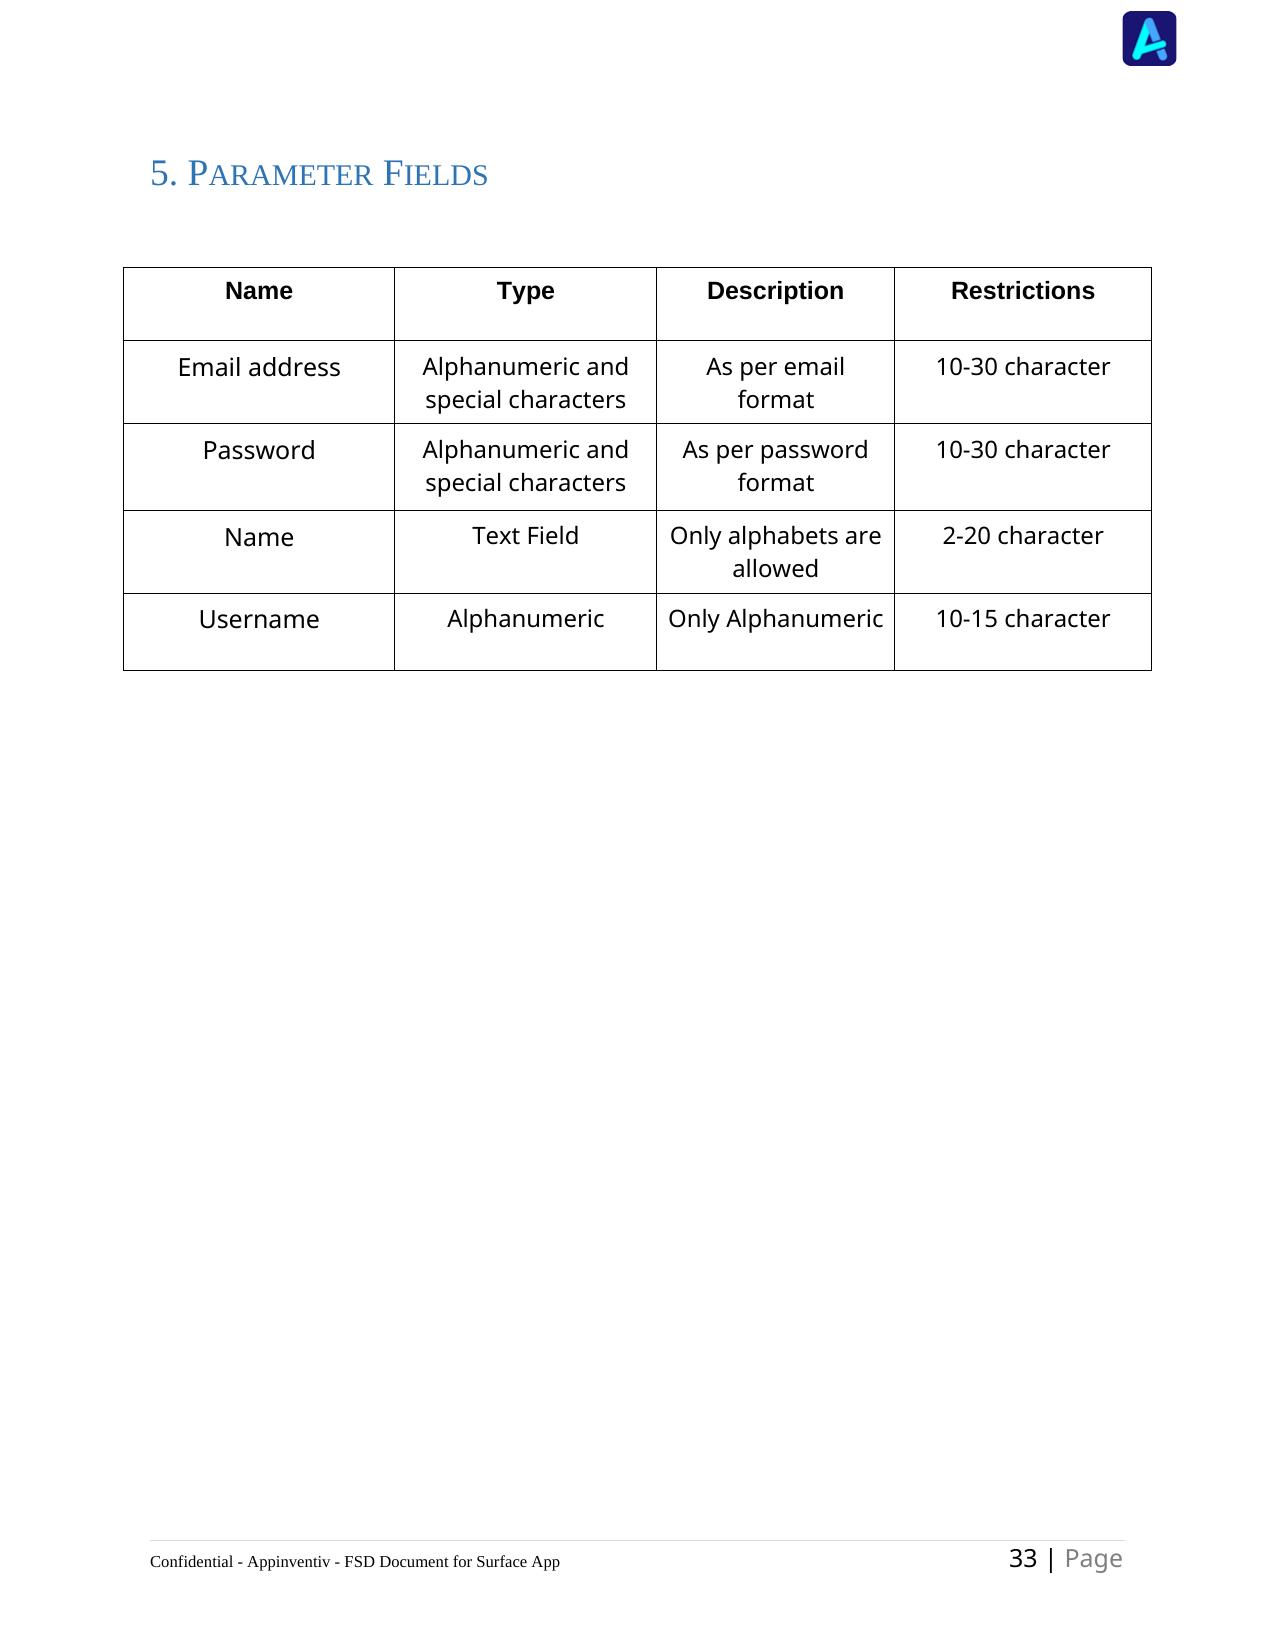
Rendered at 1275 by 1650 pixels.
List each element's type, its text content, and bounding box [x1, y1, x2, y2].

subtitle Parameter Fields [150, 150, 1125, 193]
table_header Description [657, 268, 894, 340]
table_cell Only alphabets are allowed [657, 511, 894, 593]
table_cell 2-20 character [895, 511, 1151, 593]
table_cell Text Field [395, 511, 656, 593]
table_cell Only Alphanumeric [657, 594, 894, 669]
table_cell As per password format [657, 424, 894, 510]
table_header Name [124, 268, 394, 340]
table_cell Name [124, 511, 394, 593]
table_cell 10-15 character [895, 594, 1151, 669]
table_cell Email address [124, 341, 394, 423]
table_header Restrictions [895, 268, 1151, 340]
table_cell Alphanumeric and special characters [395, 341, 656, 423]
picture [1122, 11, 1177, 66]
table_cell 10-30 character [895, 341, 1151, 423]
table_cell Username [124, 594, 394, 669]
table_cell As per email format [657, 341, 894, 423]
table_cell 10-30 character [895, 424, 1151, 510]
table_cell Alphanumeric and special characters [395, 424, 656, 510]
table_cell Password [124, 424, 394, 510]
table_header Type [395, 268, 656, 340]
table_cell Alphanumeric [395, 594, 656, 669]
